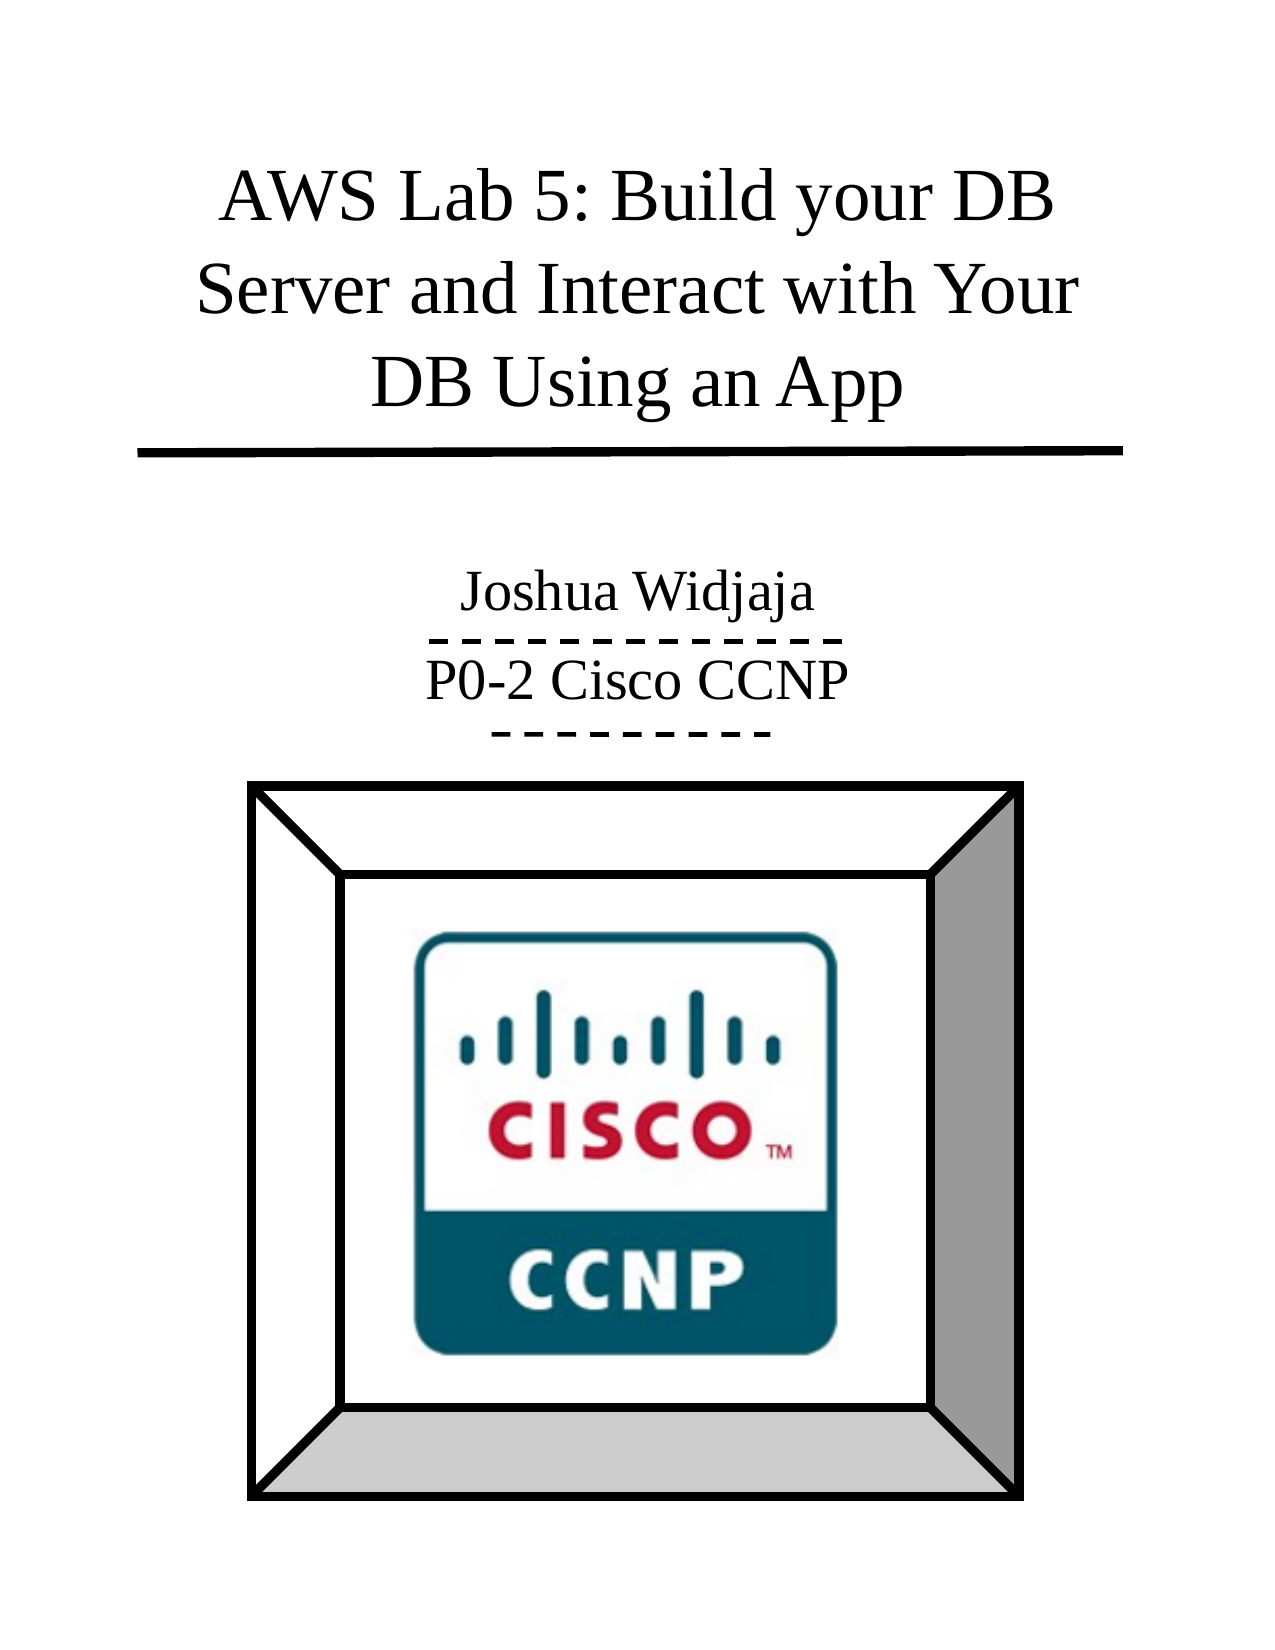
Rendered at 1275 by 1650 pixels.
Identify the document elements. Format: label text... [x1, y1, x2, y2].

text P0-2 Cisco CCNP [150, 645, 1125, 712]
text AWS Lab 5: Build your DB Server and Interact with Your DB Using an App [150, 150, 1125, 422]
picture [408, 926, 840, 1362]
text Joshua Widjaja [150, 556, 1125, 623]
